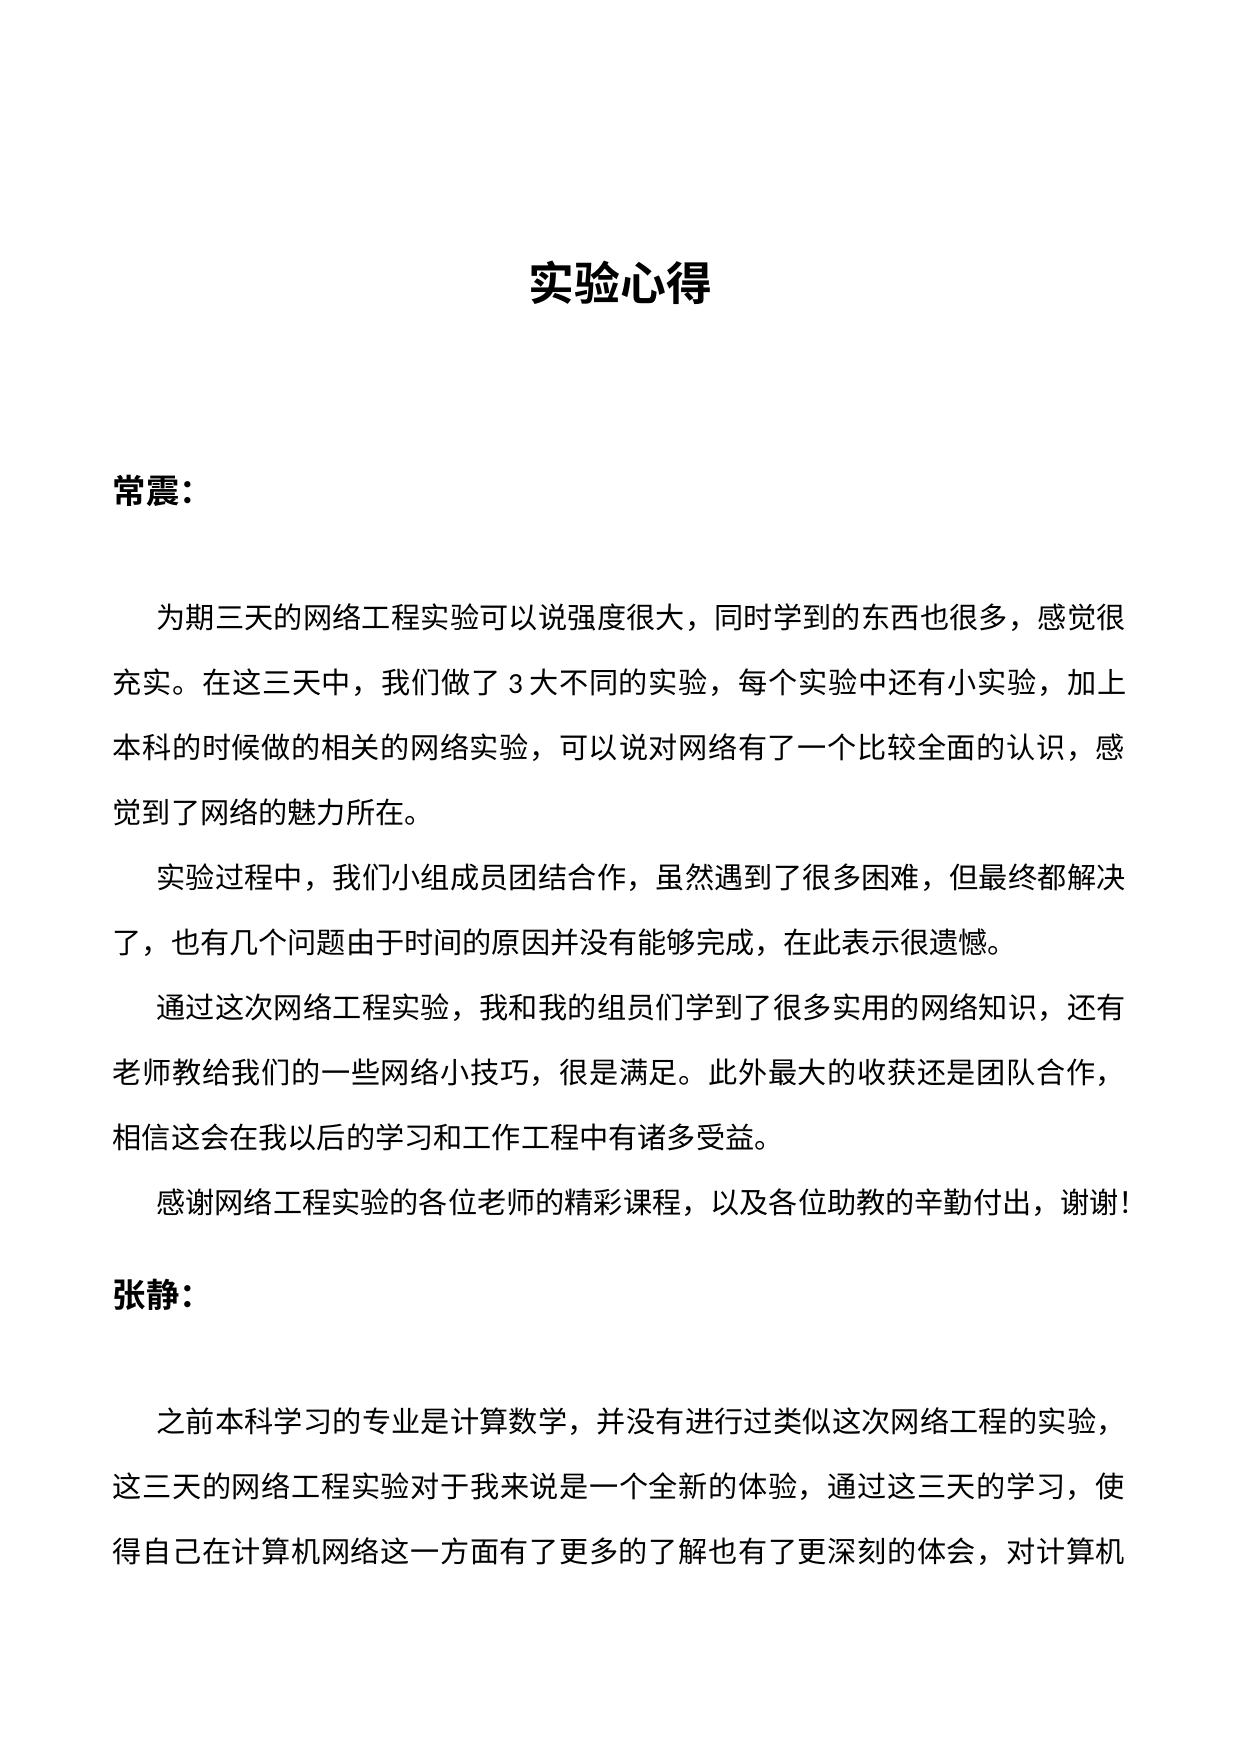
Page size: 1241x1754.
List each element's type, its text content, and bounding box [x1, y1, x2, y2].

subtitle 张静： [112, 1260, 1128, 1325]
text 感谢网络工程实验的各位老师的精彩课程，以及各位助教的辛勤付出，谢谢！ [112, 1168, 1128, 1233]
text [112, 1387, 1128, 1582]
text 为期三天的网络工程实验可以说强度很大，同时学到的东西也很多，感觉很充实。在这三天中，我们做了3大不同的实验，每个实验中还有小实验，加上本科的时候做的相关的网络实验，可以说对网络有了一个比较全面的认识，感觉到了网络的魅力所在。 [112, 583, 1128, 843]
subtitle 常震： [112, 456, 1128, 521]
text 实验过程中，我们小组成员团结合作，虽然遇到了很多困难，但最终都解决了，也有几个问题由于时间的原因并没有能够完成，在此表示很遗憾。 [112, 843, 1128, 973]
text 通过这次网络工程实验，我和我的组员们学到了很多实用的网络知识，还有老师教给我们的一些网络小技巧，很是满足。此外最大的收获还是团队合作，相信这会在我以后的学习和工作工程中有诸多受益。 [112, 973, 1128, 1168]
subtitle 实验心得 [112, 231, 1128, 329]
